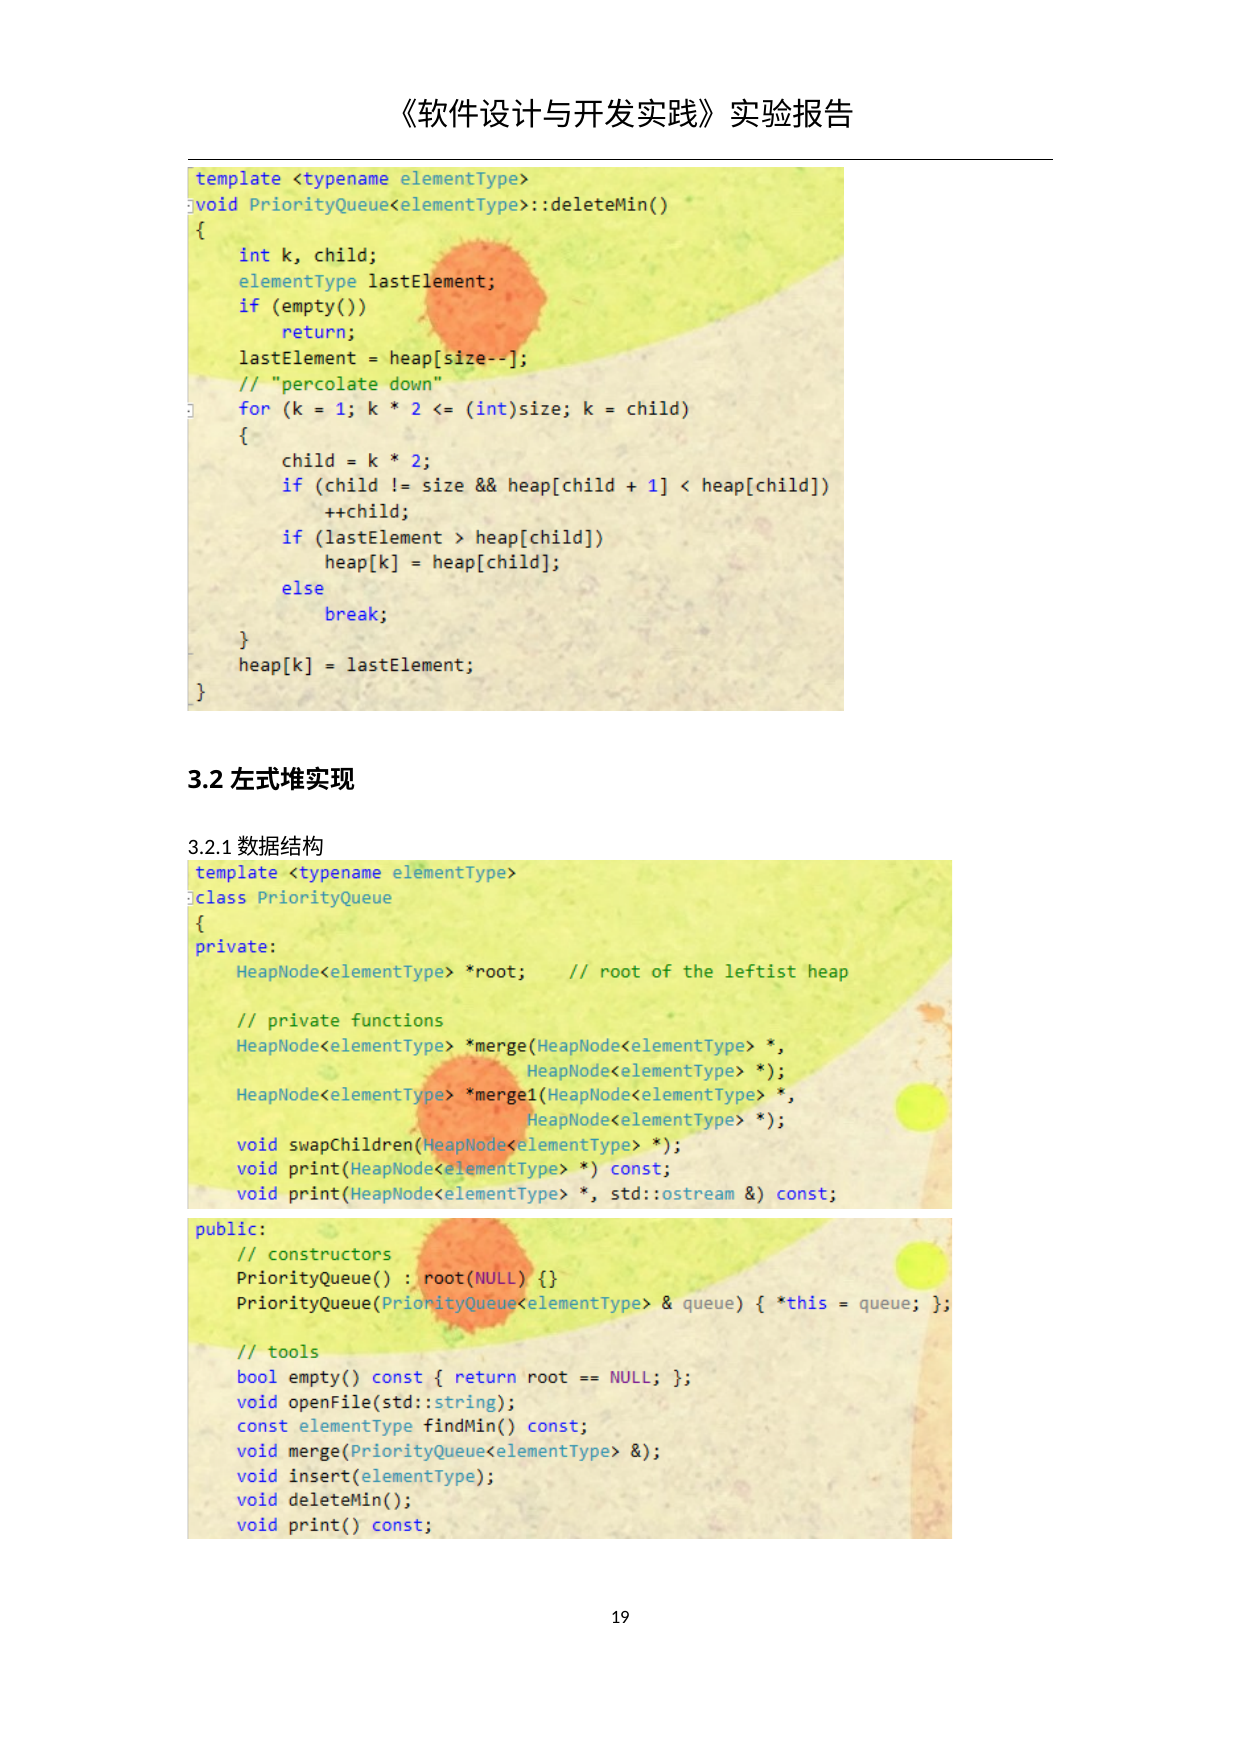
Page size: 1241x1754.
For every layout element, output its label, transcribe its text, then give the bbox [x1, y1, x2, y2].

picture [187, 1218, 953, 1539]
picture [187, 860, 953, 1209]
subtitle 3.2 左式堆实现 [187, 745, 1053, 810]
picture [187, 167, 844, 711]
text 3.2.1 数据结构 [187, 828, 1053, 861]
